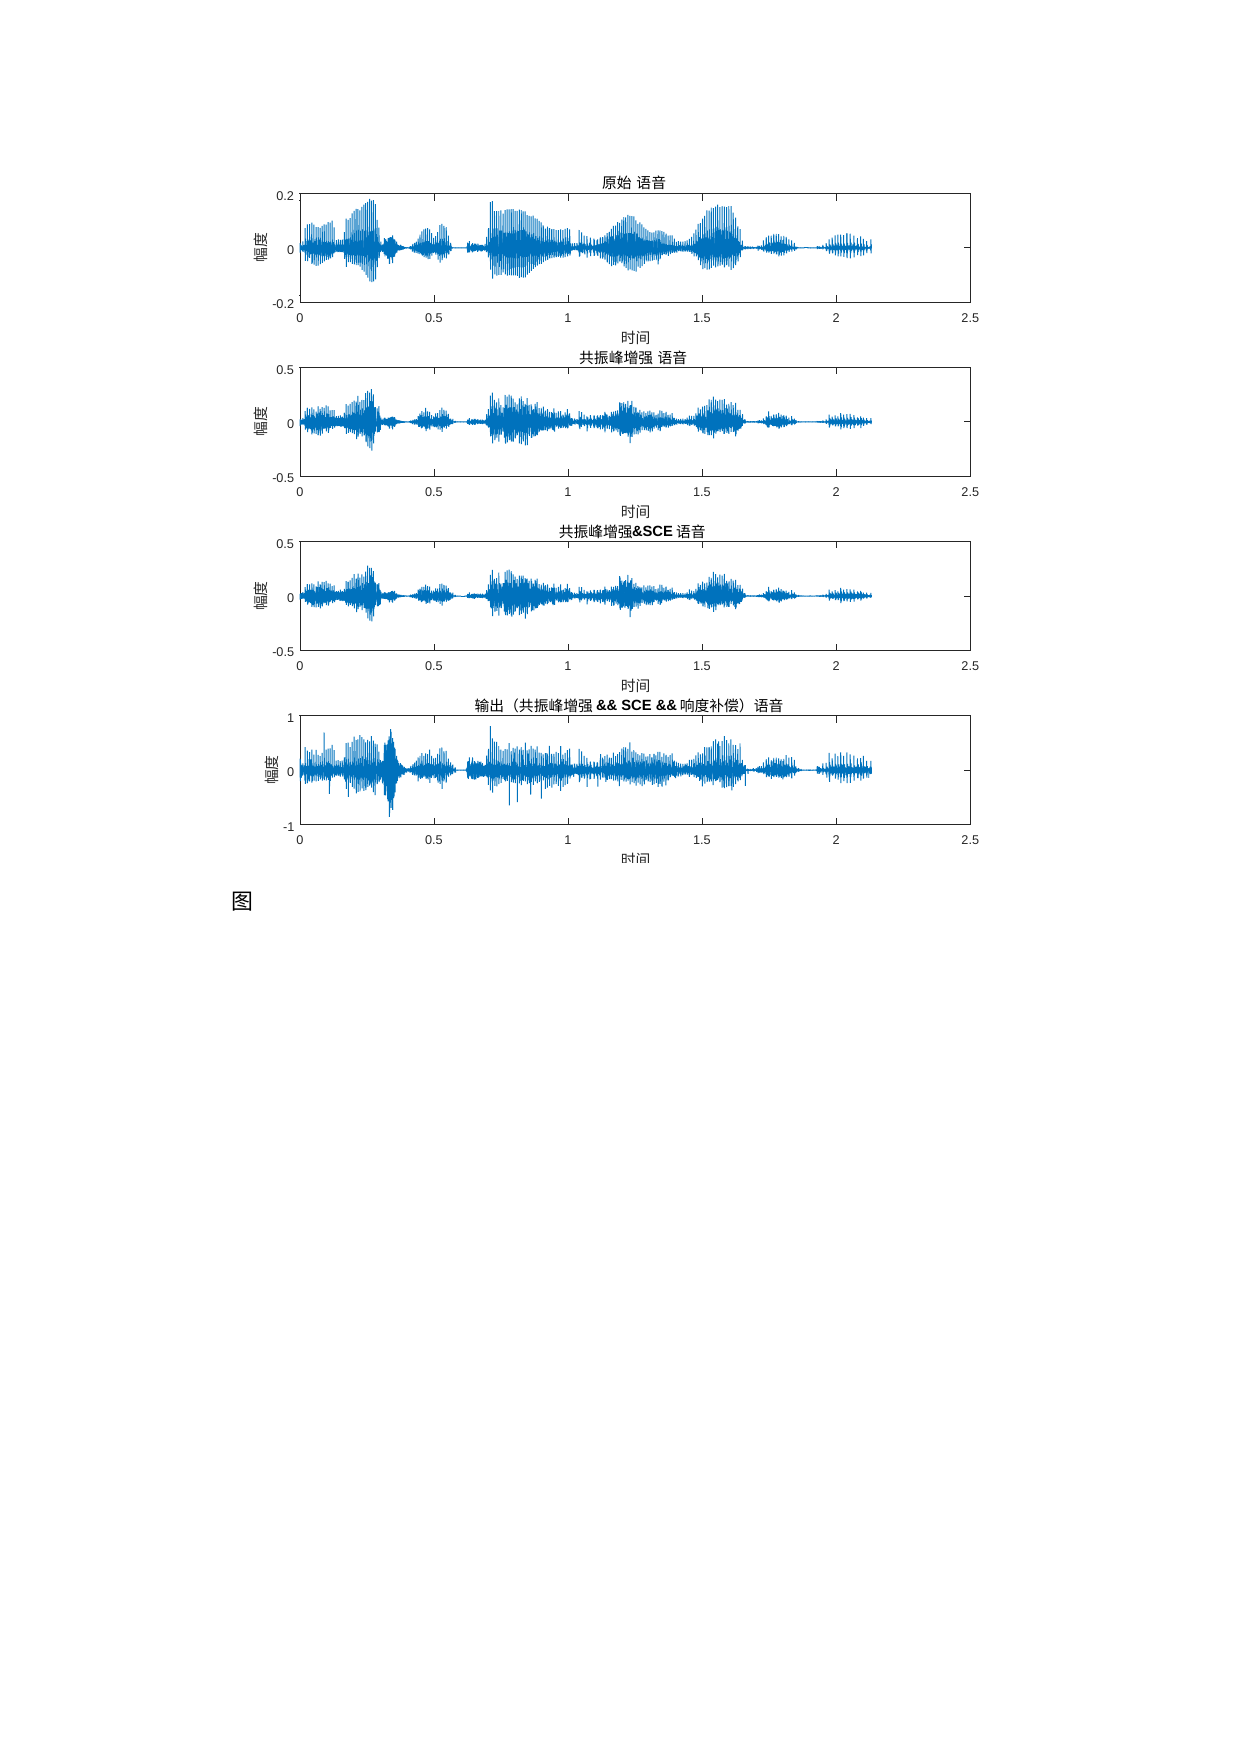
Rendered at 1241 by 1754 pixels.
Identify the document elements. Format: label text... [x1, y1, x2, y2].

text 图 [187, 884, 1053, 916]
